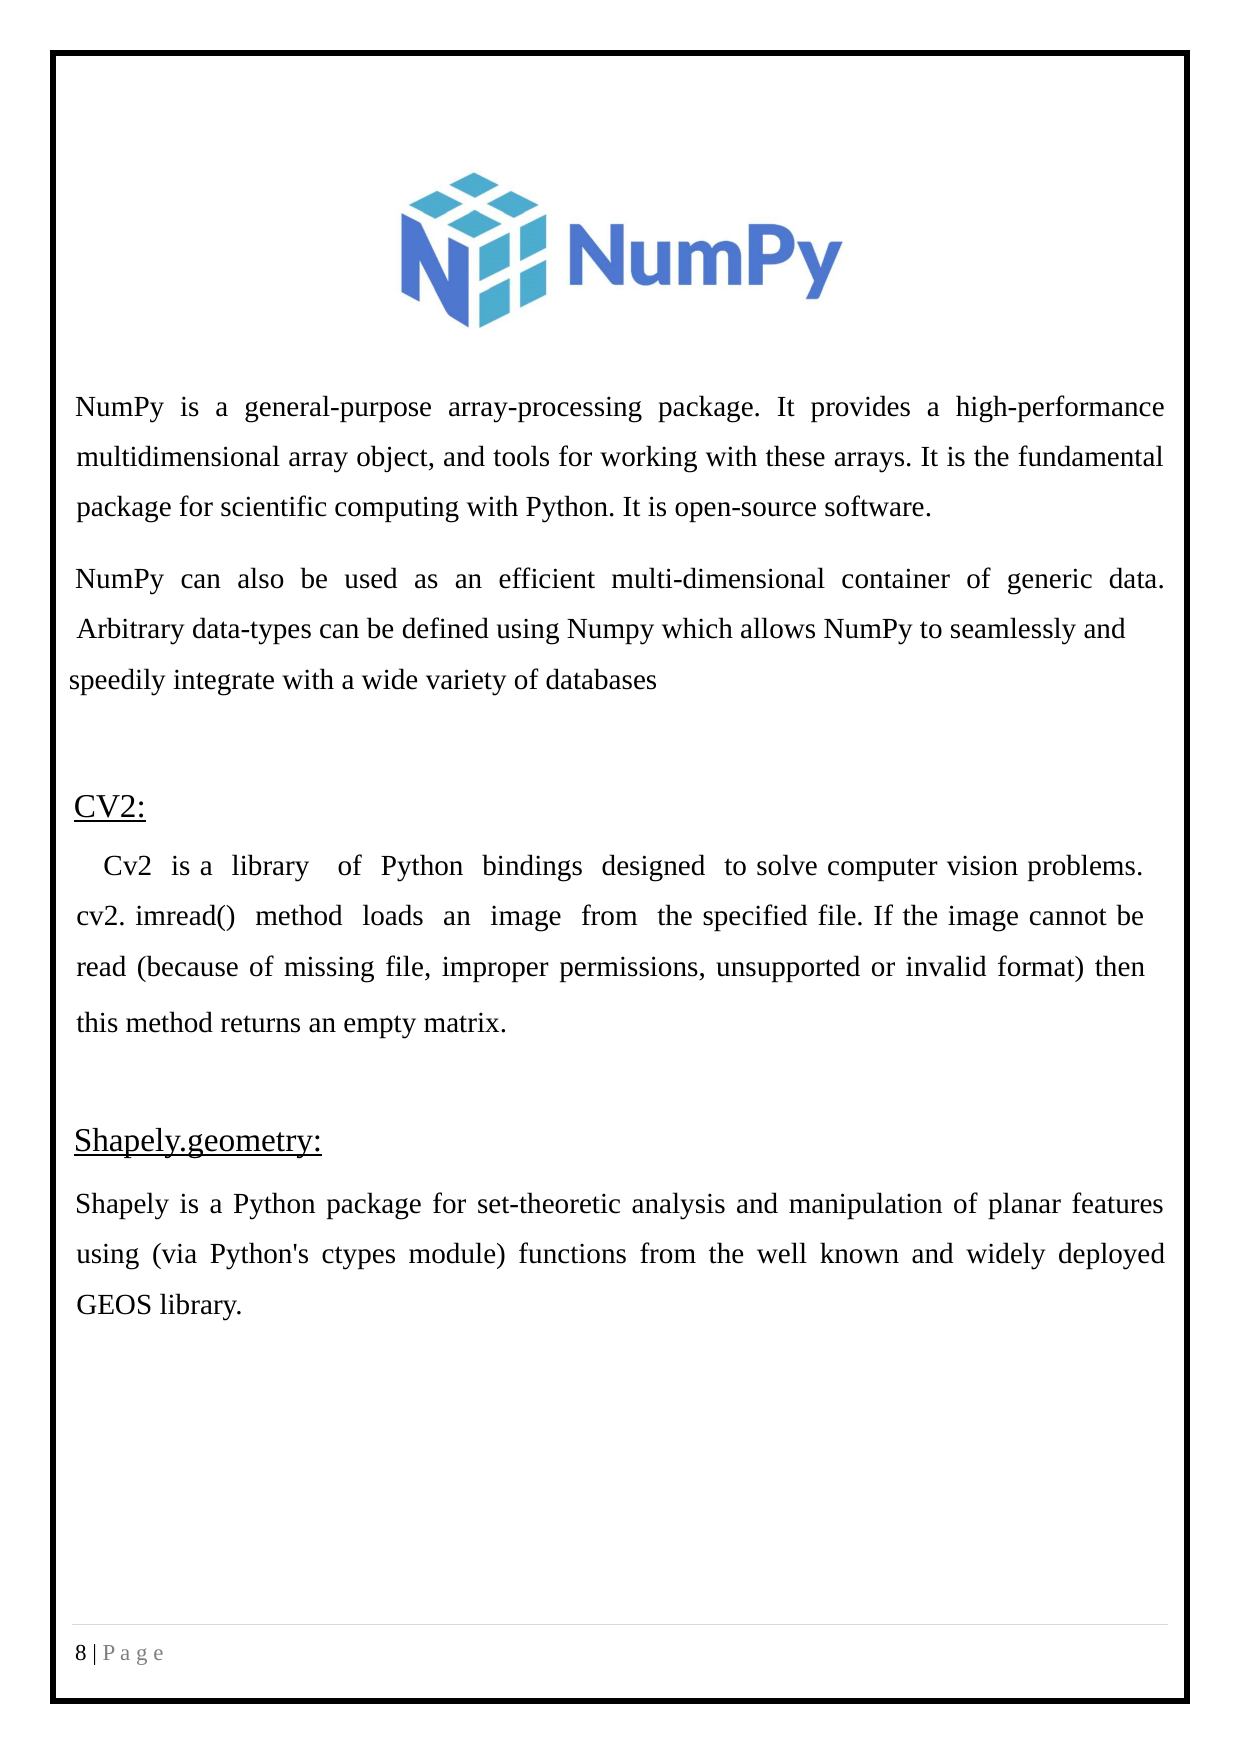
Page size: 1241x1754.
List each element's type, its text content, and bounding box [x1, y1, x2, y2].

picture [370, 136, 874, 364]
text NumPy can also be used as an efficient multi-dimensional container of generic data. Arbitrary data-types can be defined using Numpy which allows NumPy to seamlessly and [75, 561, 1166, 645]
text Cv2 is a library of Python bindings designed to solve computer vision problems. cv2. imread() method loads an image from the specified file. If the image cannot be read (because of missing file, improper permissions, unsupported or invalid format) then this method returns an empty matrix. [75, 848, 1146, 1040]
text Shapely is a Python package for set-theoretic analysis and manipulation of planar features using (via Python's ctypes module) functions from the well known and widely deployed GEOS library. [75, 1186, 1166, 1320]
text NumPy is a general-purpose array-processing package. It provides a high-performance multidimensional array object, and tools for working with these arrays. It is the fundamental package for scientific computing with Python. It is open-source software. [75, 389, 1166, 523]
text CV2: [73, 786, 1166, 825]
text speedily integrate with a wide variety of databases [68, 662, 1166, 696]
text Shapely.geometry: [73, 1121, 1166, 1159]
